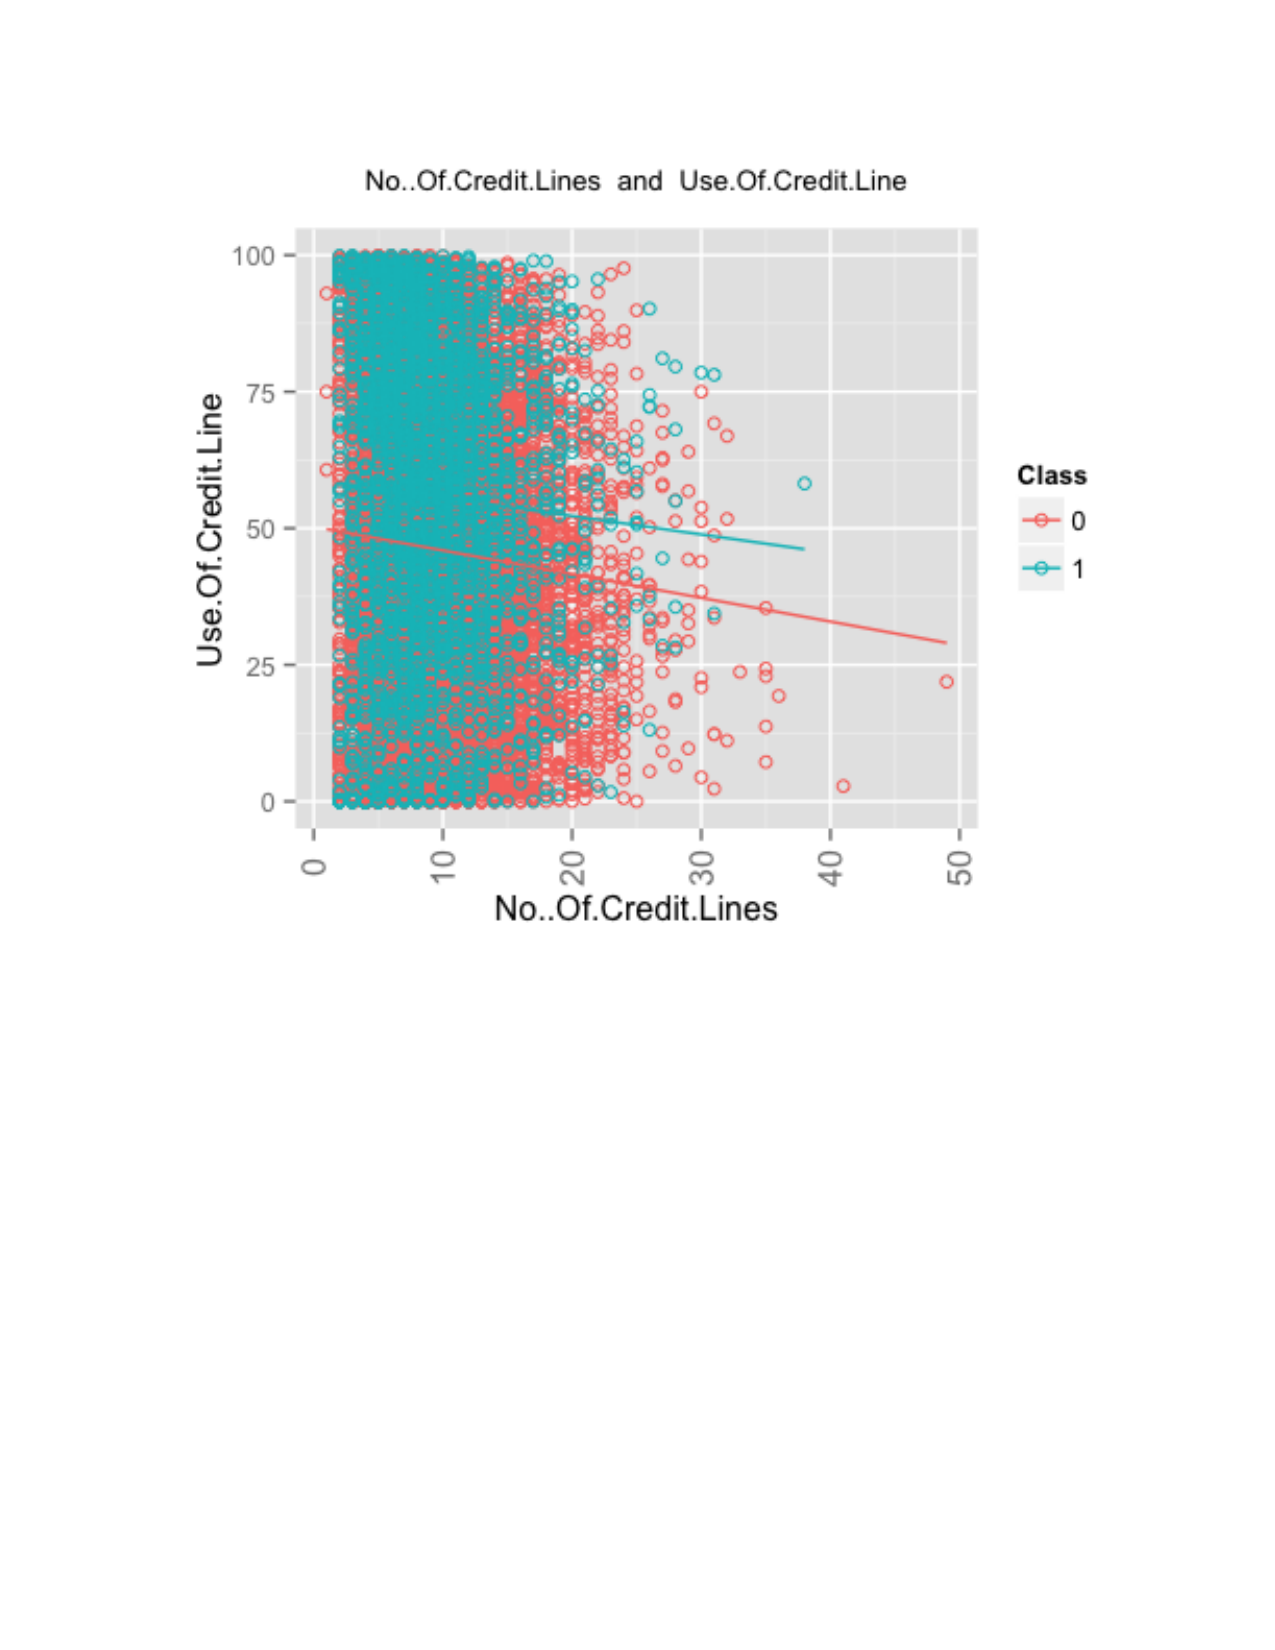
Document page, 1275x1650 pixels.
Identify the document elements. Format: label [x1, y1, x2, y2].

picture [168, 150, 1169, 950]
